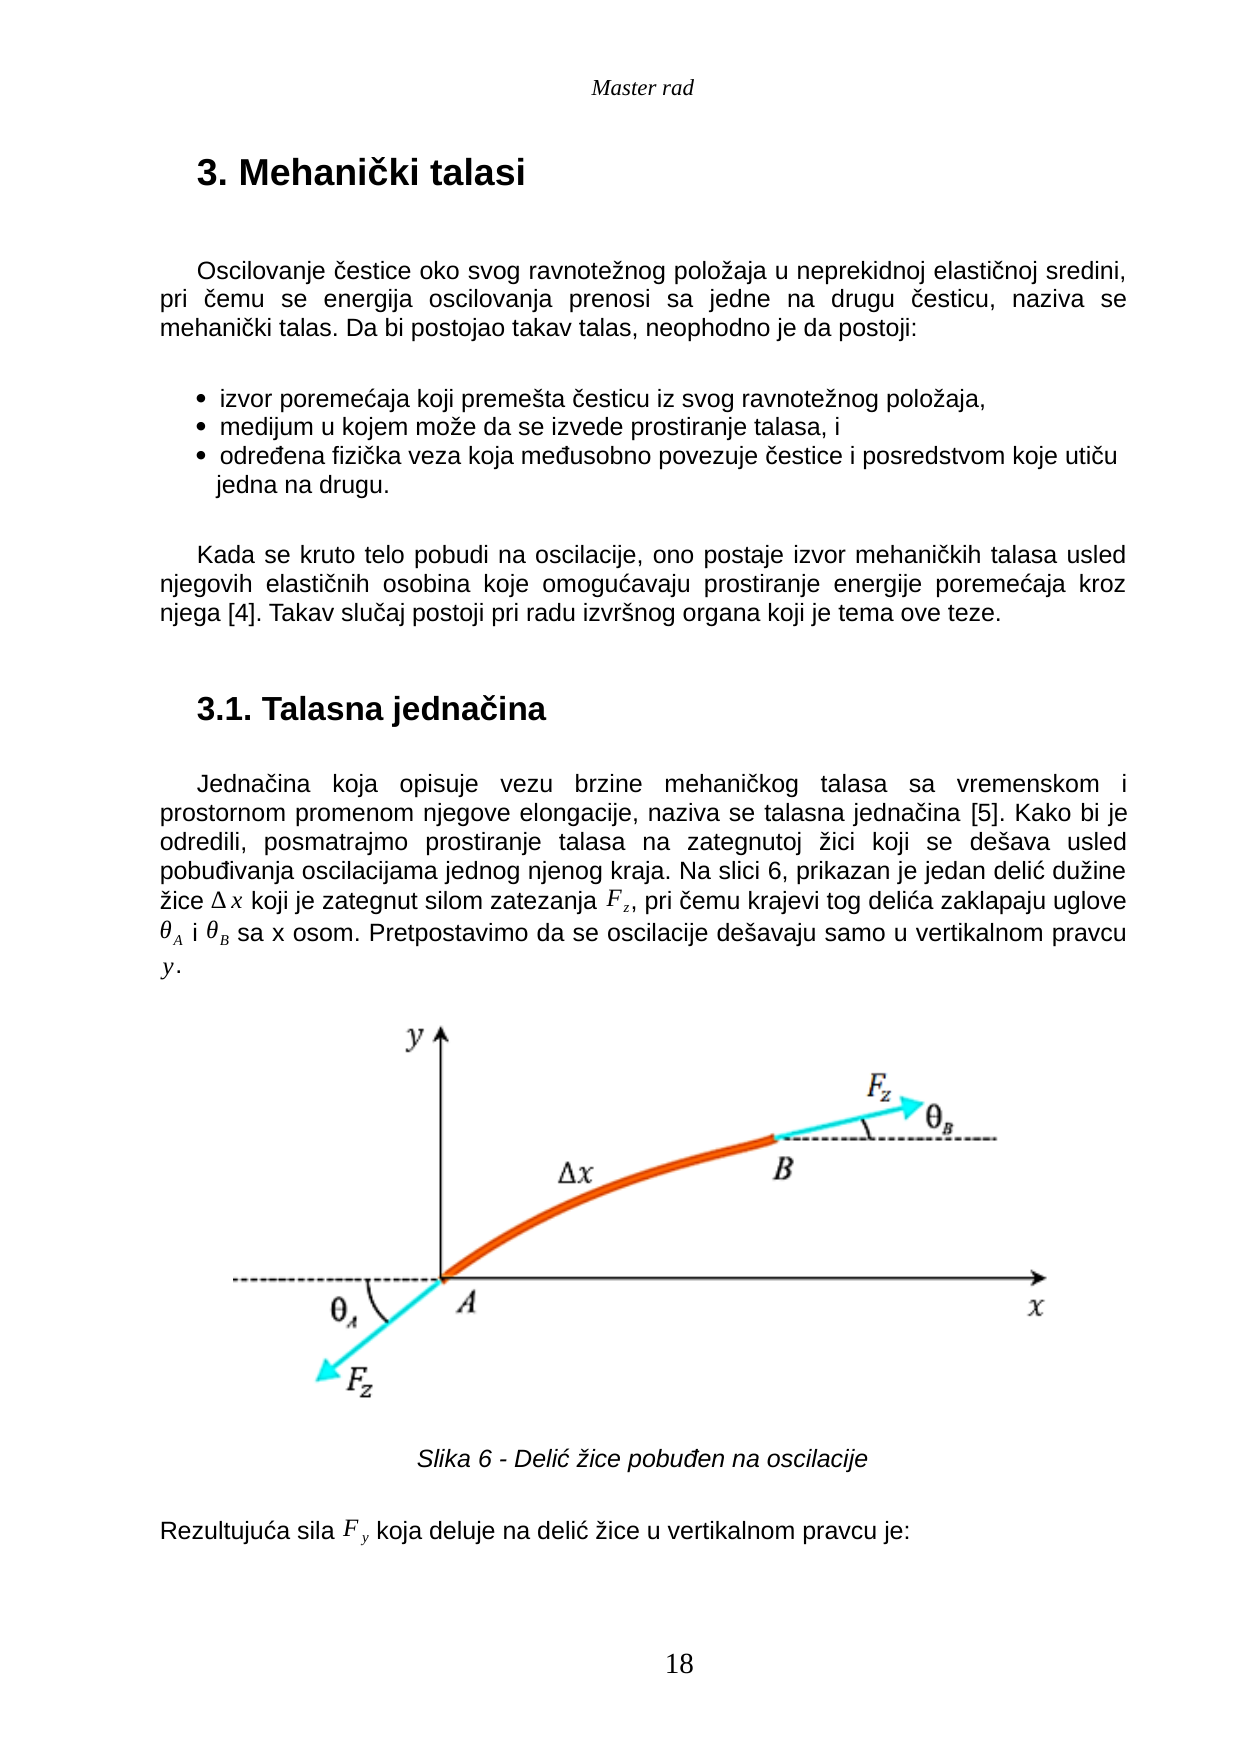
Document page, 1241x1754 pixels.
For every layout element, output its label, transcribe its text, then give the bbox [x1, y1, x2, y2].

list određena fizička veza koja međusobno povezuje čestice i posredstvom koje utiču jedna na drugu. [197, 441, 1128, 499]
text Slika 6 - Delić žice pobuđen na oscilacije [159, 1444, 1128, 1473]
list izvor poremećaja koji premešta česticu iz svog ravnotežnog položaja, [197, 383, 1128, 412]
subtitle Mehanički talasi [197, 150, 1128, 193]
picture [233, 1024, 1054, 1403]
text Kada se kruto telo pobudi na oscilacije, ono postaje izvor mehaničkih talasa usled njegovih elastičnih osobina koje omogućavaju prostiranje energije poremećaja kroz njega [4]. Takav slučaj postoji pri radu izvršnog organa koji je tema ove teze. [159, 541, 1128, 627]
subtitle Talasna jednačina [159, 689, 1128, 728]
text Jednačina koja opisuje vezu brzine mehaničkog talasa sa vremenskom i prostornom promenom njegove elongacije, naziva se talasna jednačina [5]. Kako bi je odredili, posmatrajmo prostiranje talasa na zategnutoj žici koji se dešava usled pobuđivanja oscilacijama jednog njenog kraja. Na slici 6, prikazan je jedan delić dužine žice koji je zategnut silom zatezanja , pri čemu krajevi tog delića zaklapaju uglove i sa x osom. Pretpostavimo da se oscilacije dešavaju samo u vertikalnom pravcu . [159, 769, 1128, 983]
text Oscilovanje čestice oko svog ravnotežnog položaja u neprekidnoj elastičnoj sredini, pri čemu se energija oscilovanja prenosi sa jedne na drugu česticu, naziva se mehanički talas. Da bi postojao takav talas, neophodno je da postoji: [159, 256, 1128, 342]
list medijum u kojem može da se izvede prostiranje talasa, i [197, 412, 1128, 441]
text Rezultujuća sila koja deluje na delić žice u vertikalnom pravcu je: [159, 1515, 1128, 1546]
